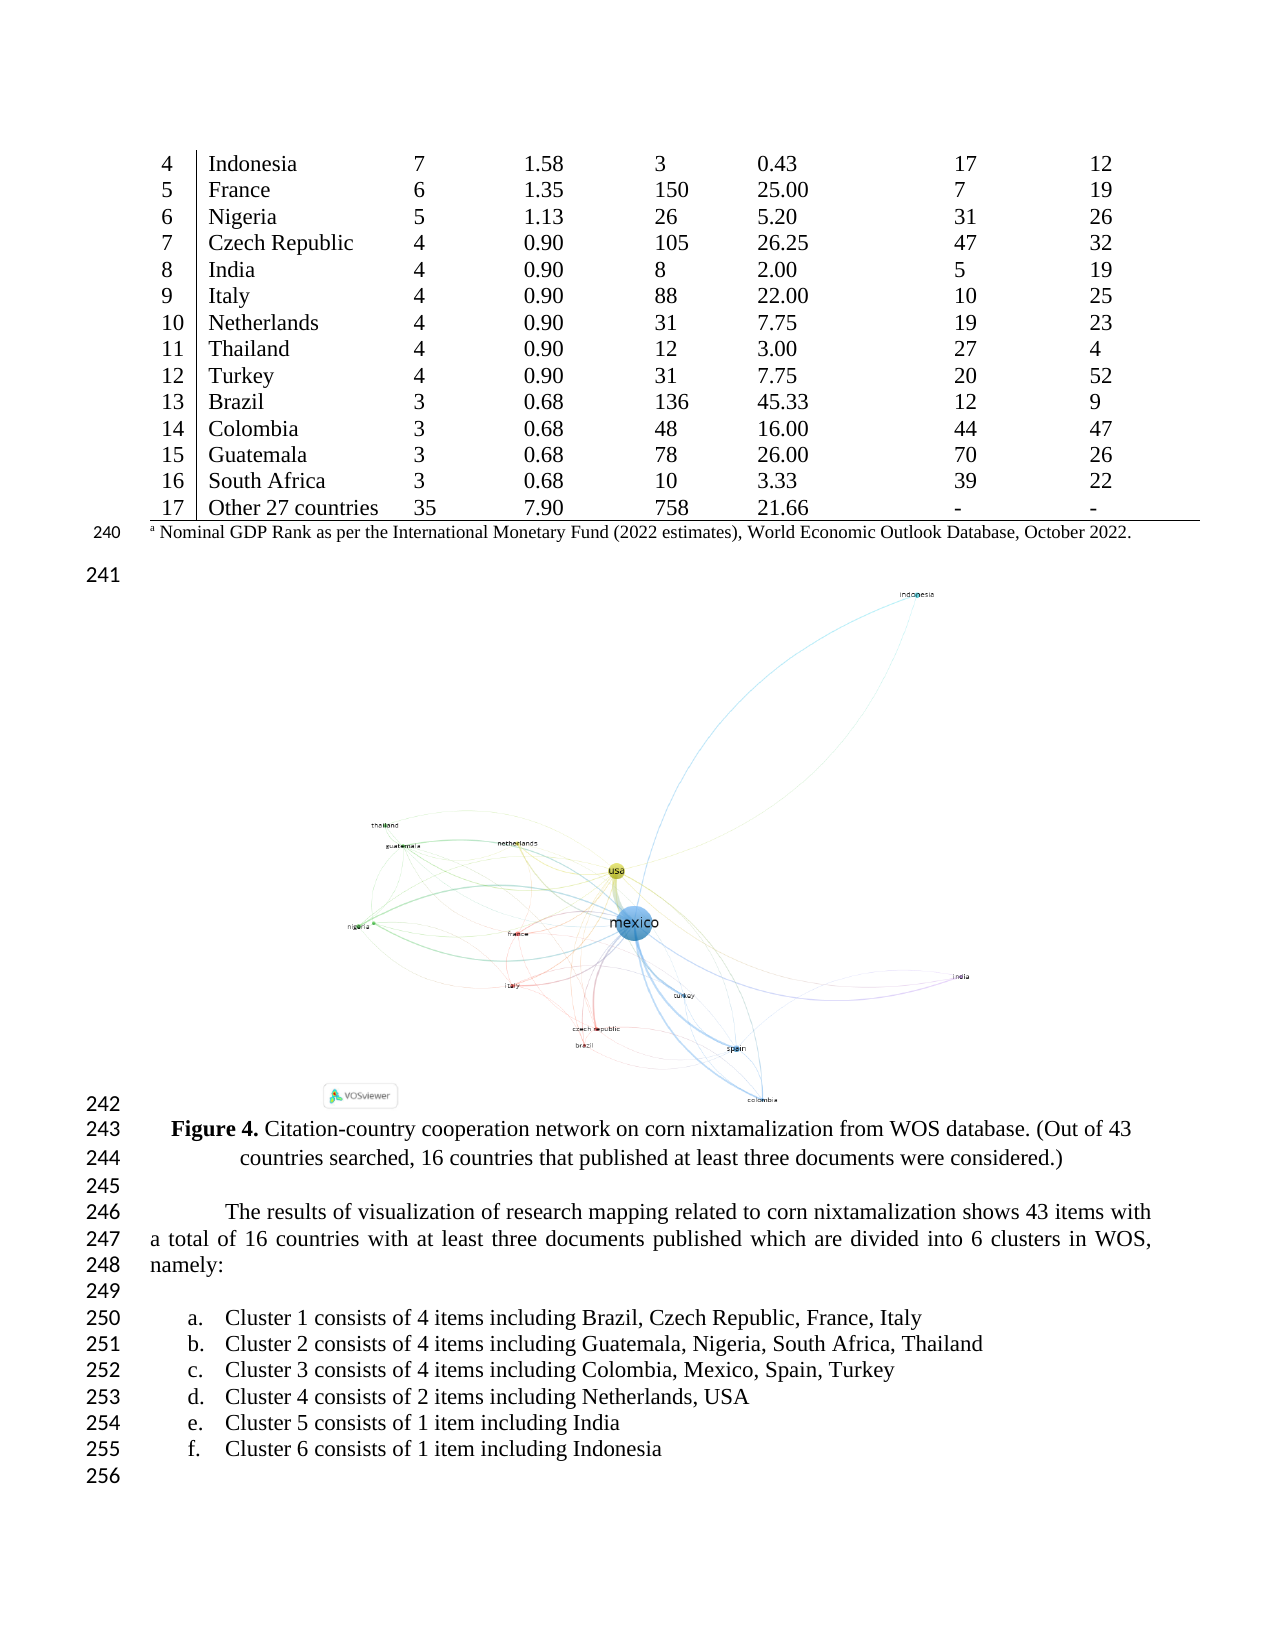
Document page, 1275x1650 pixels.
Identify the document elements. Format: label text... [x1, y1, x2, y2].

table_cell 27 [943, 335, 1078, 362]
table_cell 26.00 [746, 441, 943, 467]
table_cell 44 [943, 415, 1078, 441]
table_cell 4 [402, 282, 512, 309]
table_cell Turkey [197, 362, 402, 388]
table_cell 3 [402, 388, 512, 414]
table_cell 5 [402, 203, 512, 229]
table_cell 12 [150, 362, 196, 388]
table_cell Guatemala [197, 441, 402, 467]
table_cell 35 [402, 494, 512, 520]
table_cell 9 [1078, 388, 1200, 414]
picture [317, 587, 985, 1111]
table_cell 47 [1078, 415, 1200, 441]
table_cell 0.90 [512, 309, 643, 335]
list Cluster 4 consists of 2 items including Netherlands, USA [187, 1383, 1153, 1409]
table_cell 4 [402, 229, 512, 256]
list Cluster 5 consists of 1 item including India [187, 1409, 1153, 1436]
table_cell 12 [1078, 150, 1200, 176]
subtitle Figure 4. Citation-country cooperation network on corn nixtamalization from WOS database. (Out of 43 countries searched, 16 countries that published at least three documents were considered.) [150, 1115, 1153, 1170]
table_cell 7.75 [746, 362, 943, 388]
table_cell Thailand [197, 335, 402, 362]
table_cell 0.68 [512, 388, 643, 414]
table_cell 25.00 [746, 176, 943, 203]
table_cell 6 [150, 203, 196, 229]
table_cell 26 [1078, 203, 1200, 229]
table_cell 2.00 [746, 256, 943, 282]
table_cell 4 [402, 362, 512, 388]
table_cell 10 [943, 282, 1078, 309]
table_cell Brazil [197, 388, 402, 414]
table_cell 10 [150, 309, 196, 335]
table_cell 26 [643, 203, 746, 229]
table_cell 47 [943, 229, 1078, 256]
table_cell 0.90 [512, 282, 643, 309]
table_cell Other 27 countries [197, 494, 402, 520]
table_cell 150 [643, 176, 746, 203]
table_cell 45.33 [746, 388, 943, 414]
table_cell 14 [150, 415, 196, 441]
table_cell Colombia [197, 415, 402, 441]
table_cell 1.58 [512, 150, 643, 176]
table_cell 3.00 [746, 335, 943, 362]
table_cell 5 [150, 176, 196, 203]
table_cell 0.68 [512, 468, 643, 494]
table_cell 19 [1078, 176, 1200, 203]
table_cell 17 [943, 150, 1078, 176]
table_cell - [943, 494, 1078, 520]
table_cell 11 [150, 335, 196, 362]
table_cell 31 [943, 203, 1078, 229]
list Cluster 6 consists of 1 item including Indonesia [187, 1436, 1153, 1462]
table_cell 17 [150, 494, 196, 520]
table_cell 136 [643, 388, 746, 414]
table_cell - [1078, 494, 1200, 520]
table_cell 7 [150, 229, 196, 256]
table_cell 88 [643, 282, 746, 309]
table_cell 3.33 [746, 468, 943, 494]
table_cell Nigeria [197, 203, 402, 229]
table_cell 1.13 [512, 203, 643, 229]
table_cell 7 [943, 176, 1078, 203]
table_cell 10 [643, 468, 746, 494]
table_cell 4 [1078, 335, 1200, 362]
table_cell 52 [1078, 362, 1200, 388]
table_cell 6 [402, 176, 512, 203]
table_cell 19 [1078, 256, 1200, 282]
table_cell 0.68 [512, 441, 643, 467]
table_cell 8 [150, 256, 196, 282]
table_cell 16.00 [746, 415, 943, 441]
table_cell 0.43 [746, 150, 943, 176]
table_cell 23 [1078, 309, 1200, 335]
table_cell 3 [402, 441, 512, 467]
table_cell Czech Republic [197, 229, 402, 256]
table_cell 12 [643, 335, 746, 362]
table_cell 0.90 [512, 362, 643, 388]
table_cell 0.90 [512, 256, 643, 282]
table_cell 13 [150, 388, 196, 414]
table_cell 5.20 [746, 203, 943, 229]
table_cell 21.66 [746, 494, 943, 520]
list Cluster 3 consists of 4 items including Colombia, Mexico, Spain, Turkey [187, 1356, 1153, 1383]
table_cell 7.75 [746, 309, 943, 335]
table_cell 5 [943, 256, 1078, 282]
table_cell 26 [1078, 441, 1200, 467]
table_cell 0.90 [512, 335, 643, 362]
list Cluster 1 consists of 4 items including Brazil, Czech Republic, France, Italy [187, 1304, 1153, 1330]
table_cell 4 [150, 150, 196, 176]
table_cell 22 [1078, 468, 1200, 494]
table_cell 31 [643, 362, 746, 388]
table_cell 7.90 [512, 494, 643, 520]
table_cell 25 [1078, 282, 1200, 309]
table_cell France [197, 176, 402, 203]
table_cell 15 [150, 441, 196, 467]
table_cell 19 [943, 309, 1078, 335]
table_cell 105 [643, 229, 746, 256]
table_cell 7 [402, 150, 512, 176]
table_cell 4 [402, 256, 512, 282]
table_cell 26.25 [746, 229, 943, 256]
table_cell 78 [643, 441, 746, 467]
table_cell 70 [943, 441, 1078, 467]
table_cell 3 [402, 415, 512, 441]
text The results of visualization of research mapping related to corn nixtamalization shows 43 items with a total of 16 countries with at least three documents published which are divided into 6 clusters in WOS, namely: [150, 1198, 1153, 1277]
table_cell 4 [402, 335, 512, 362]
table_cell 12 [943, 388, 1078, 414]
table_cell Netherlands [197, 309, 402, 335]
table_cell 1.35 [512, 176, 643, 203]
table_cell 8 [643, 256, 746, 282]
table_cell 758 [643, 494, 746, 520]
table_cell 22.00 [746, 282, 943, 309]
table_cell Indonesia [197, 150, 402, 176]
table_cell 16 [150, 468, 196, 494]
list Cluster 2 consists of 4 items including Guatemala, Nigeria, South Africa, Thailand [187, 1330, 1153, 1356]
table_cell 0.68 [512, 415, 643, 441]
table_cell 31 [643, 309, 746, 335]
table_cell 3 [643, 150, 746, 176]
table_cell 39 [943, 468, 1078, 494]
table_cell Italy [197, 282, 402, 309]
table_cell 0.90 [512, 229, 643, 256]
table_cell 9 [150, 282, 196, 309]
table_cell South Africa [197, 468, 402, 494]
table_cell 20 [943, 362, 1078, 388]
table_cell 3 [402, 468, 512, 494]
table_cell 32 [1078, 229, 1200, 256]
table_cell 48 [643, 415, 746, 441]
table_cell India [197, 256, 402, 282]
text a Nominal GDP Rank as per the International Monetary Fund (2022 estimates), World Economic Outlook Database, October 2022. [150, 521, 1153, 543]
table_cell 4 [402, 309, 512, 335]
